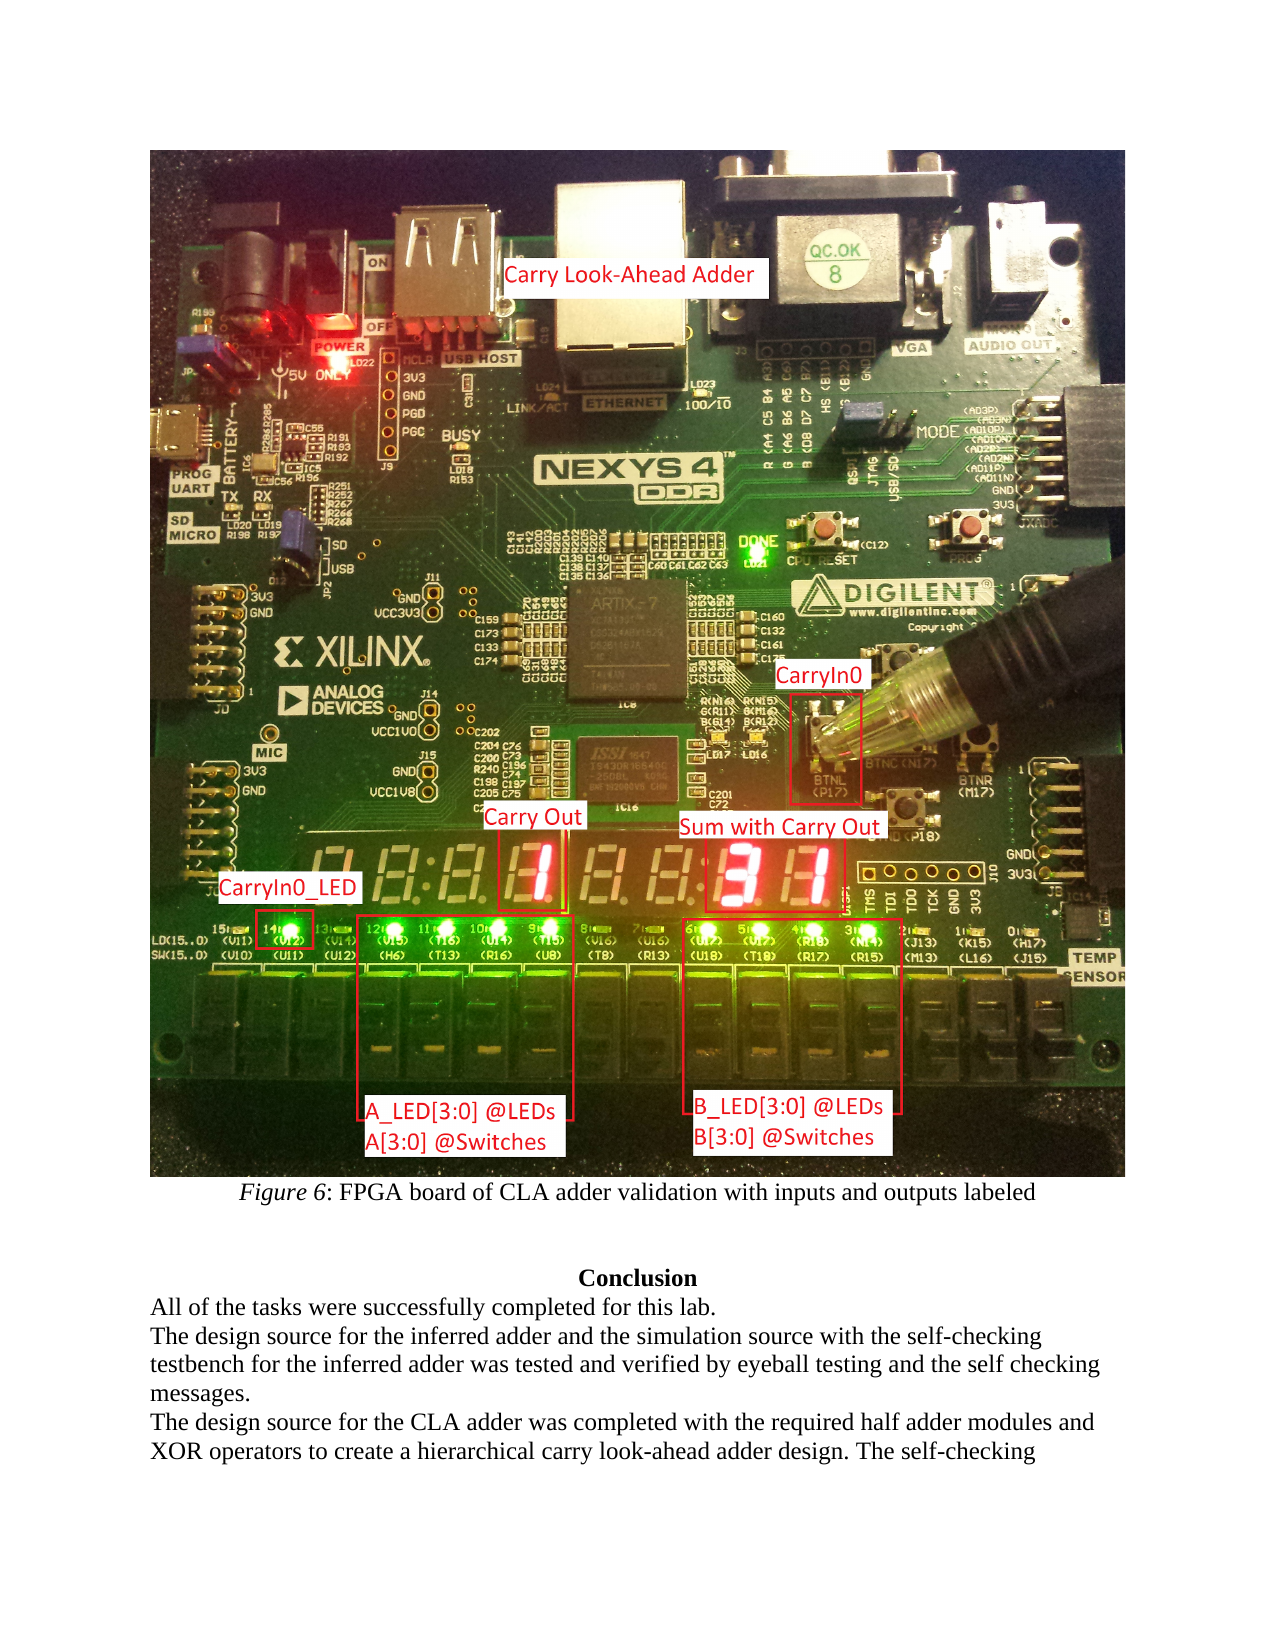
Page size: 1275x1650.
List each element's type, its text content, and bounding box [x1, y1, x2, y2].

picture [150, 150, 1125, 1177]
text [150, 1407, 1125, 1464]
text The design source for the inferred adder and the simulation source with the self-checking testbench for the inferred adder was tested and verified by eyeball testing and the self checking messages. [150, 1321, 1125, 1407]
text Figure 6: FPGA board of CLA adder validation with inputs and outputs labeled [150, 1177, 1125, 1206]
text All of the tasks were successfully completed for this lab. [150, 1292, 1125, 1321]
text Conclusion [150, 1263, 1125, 1292]
